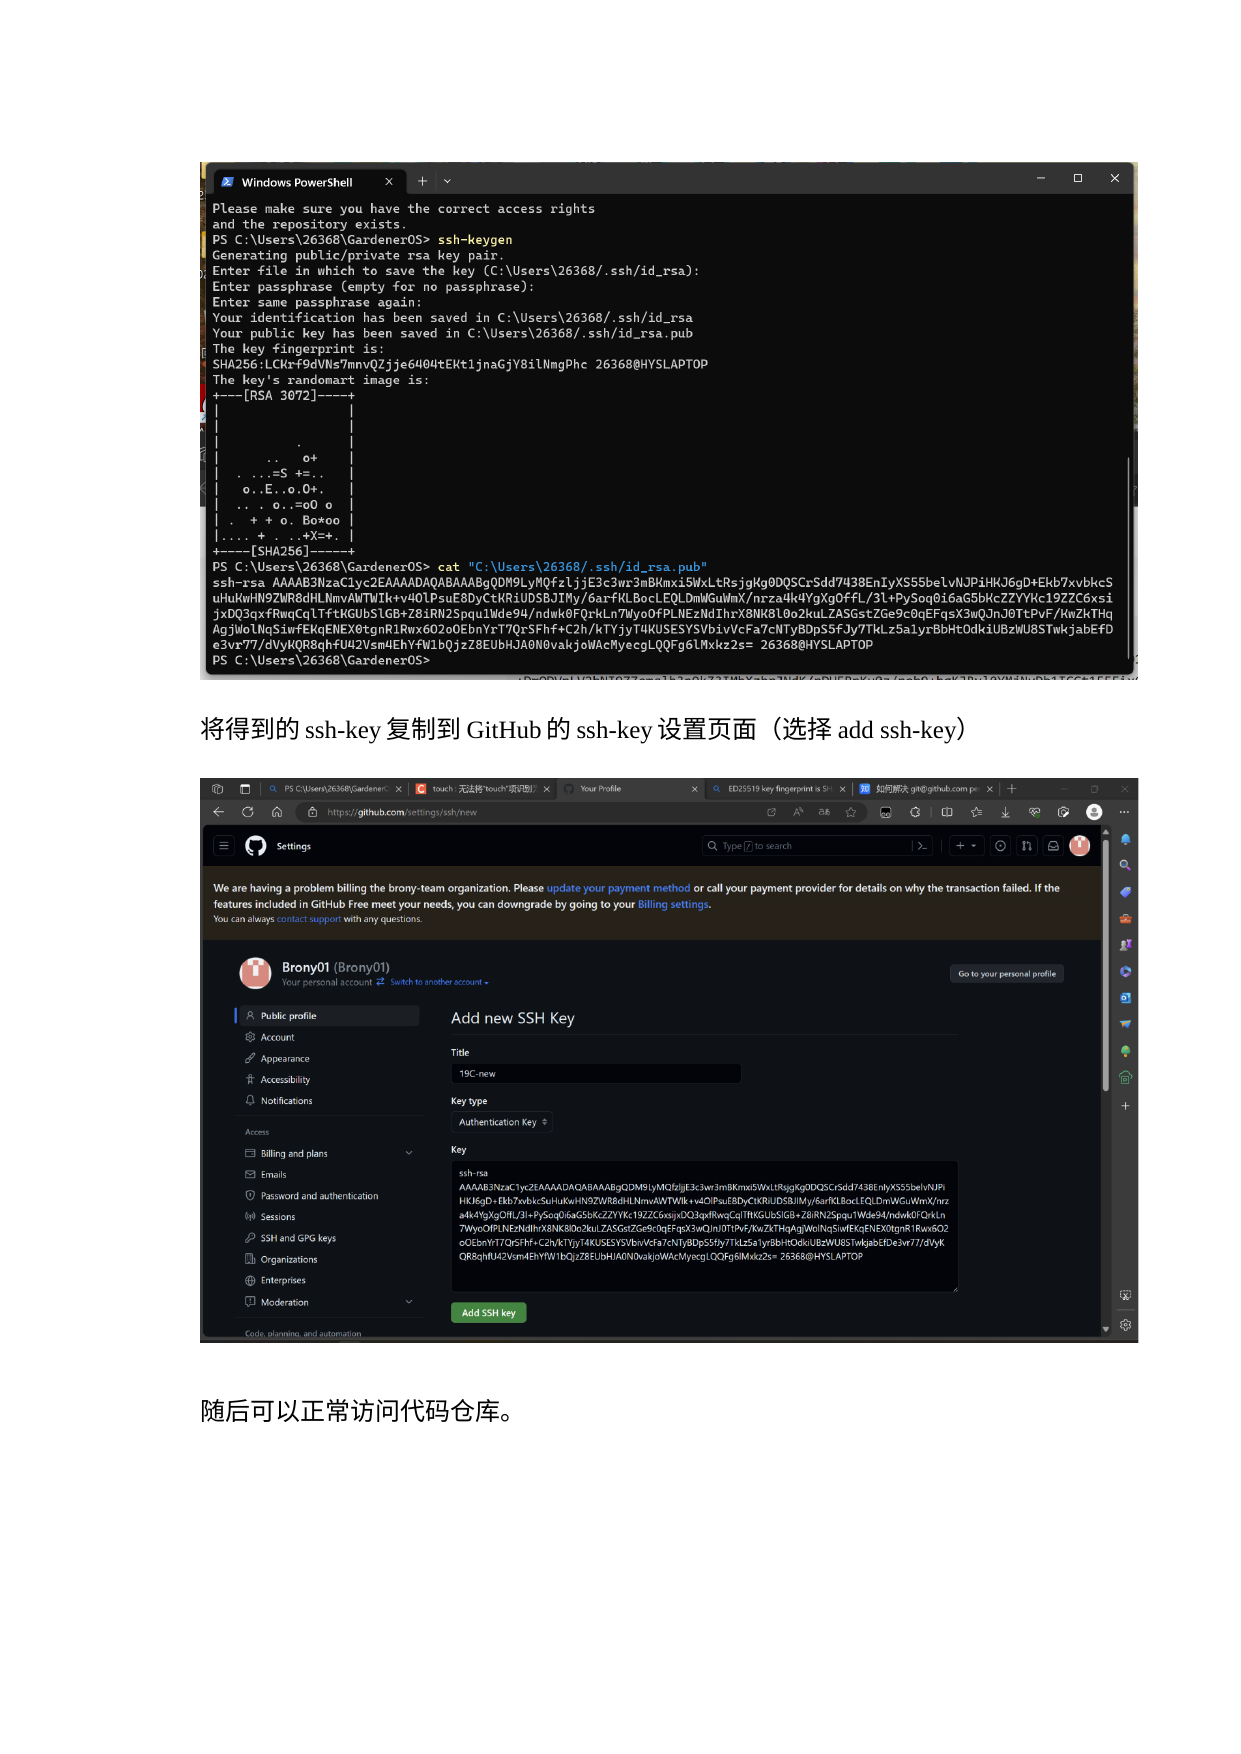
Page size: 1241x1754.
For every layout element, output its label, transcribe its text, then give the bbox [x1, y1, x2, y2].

picture [200, 162, 1138, 680]
list 随后可以正常访问代码仓库。 [200, 1377, 1090, 1442]
picture [200, 778, 1139, 1343]
list 将得到的ssh-key复制到GitHub的ssh-key设置页面（选择add ssh-key） [200, 695, 1090, 760]
